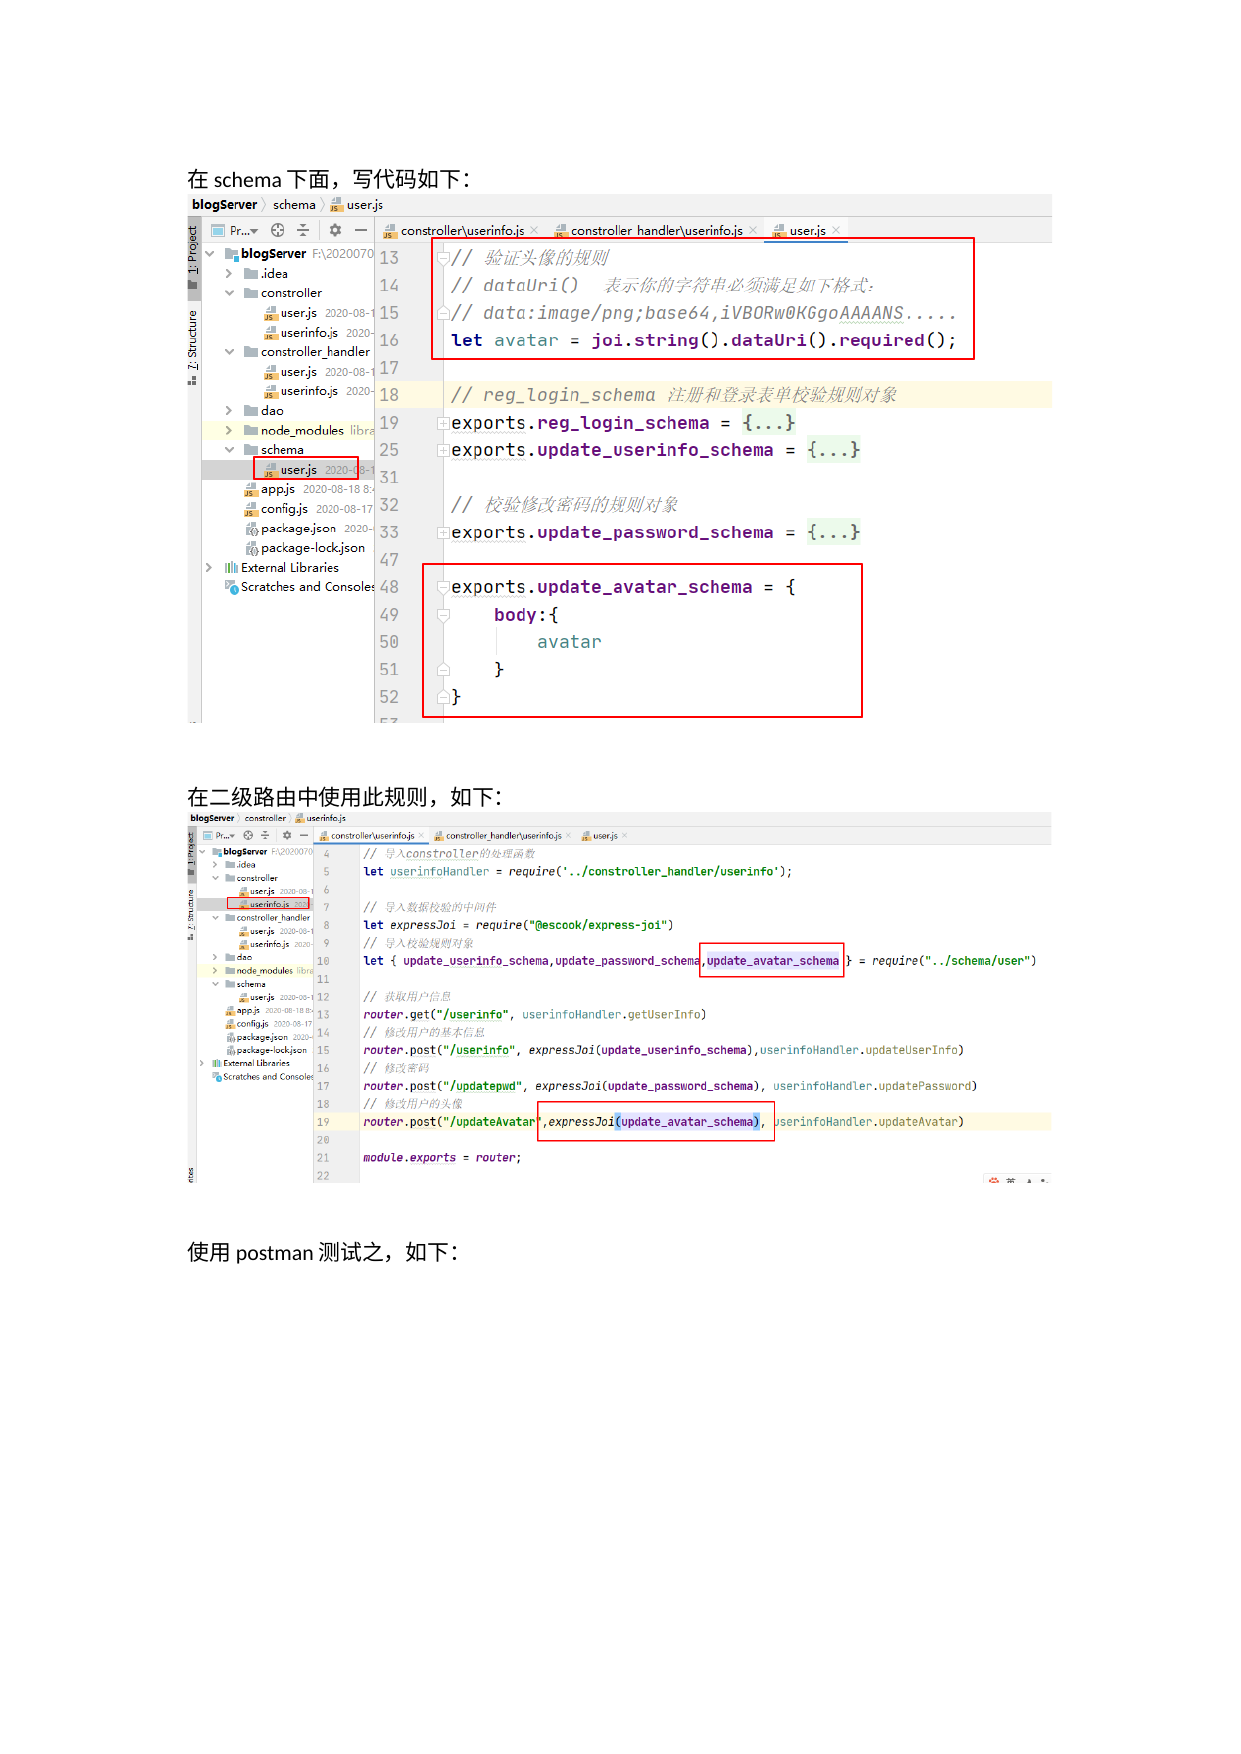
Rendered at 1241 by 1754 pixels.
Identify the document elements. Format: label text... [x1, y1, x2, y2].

picture [187, 194, 1053, 723]
picture [187, 812, 1052, 1183]
list 在二级路由中使用此规则，如下： [187, 779, 1053, 812]
list 在schema下面，写代码如下： [187, 162, 1053, 194]
list 使用postman测试之，如下： [187, 1234, 1053, 1267]
